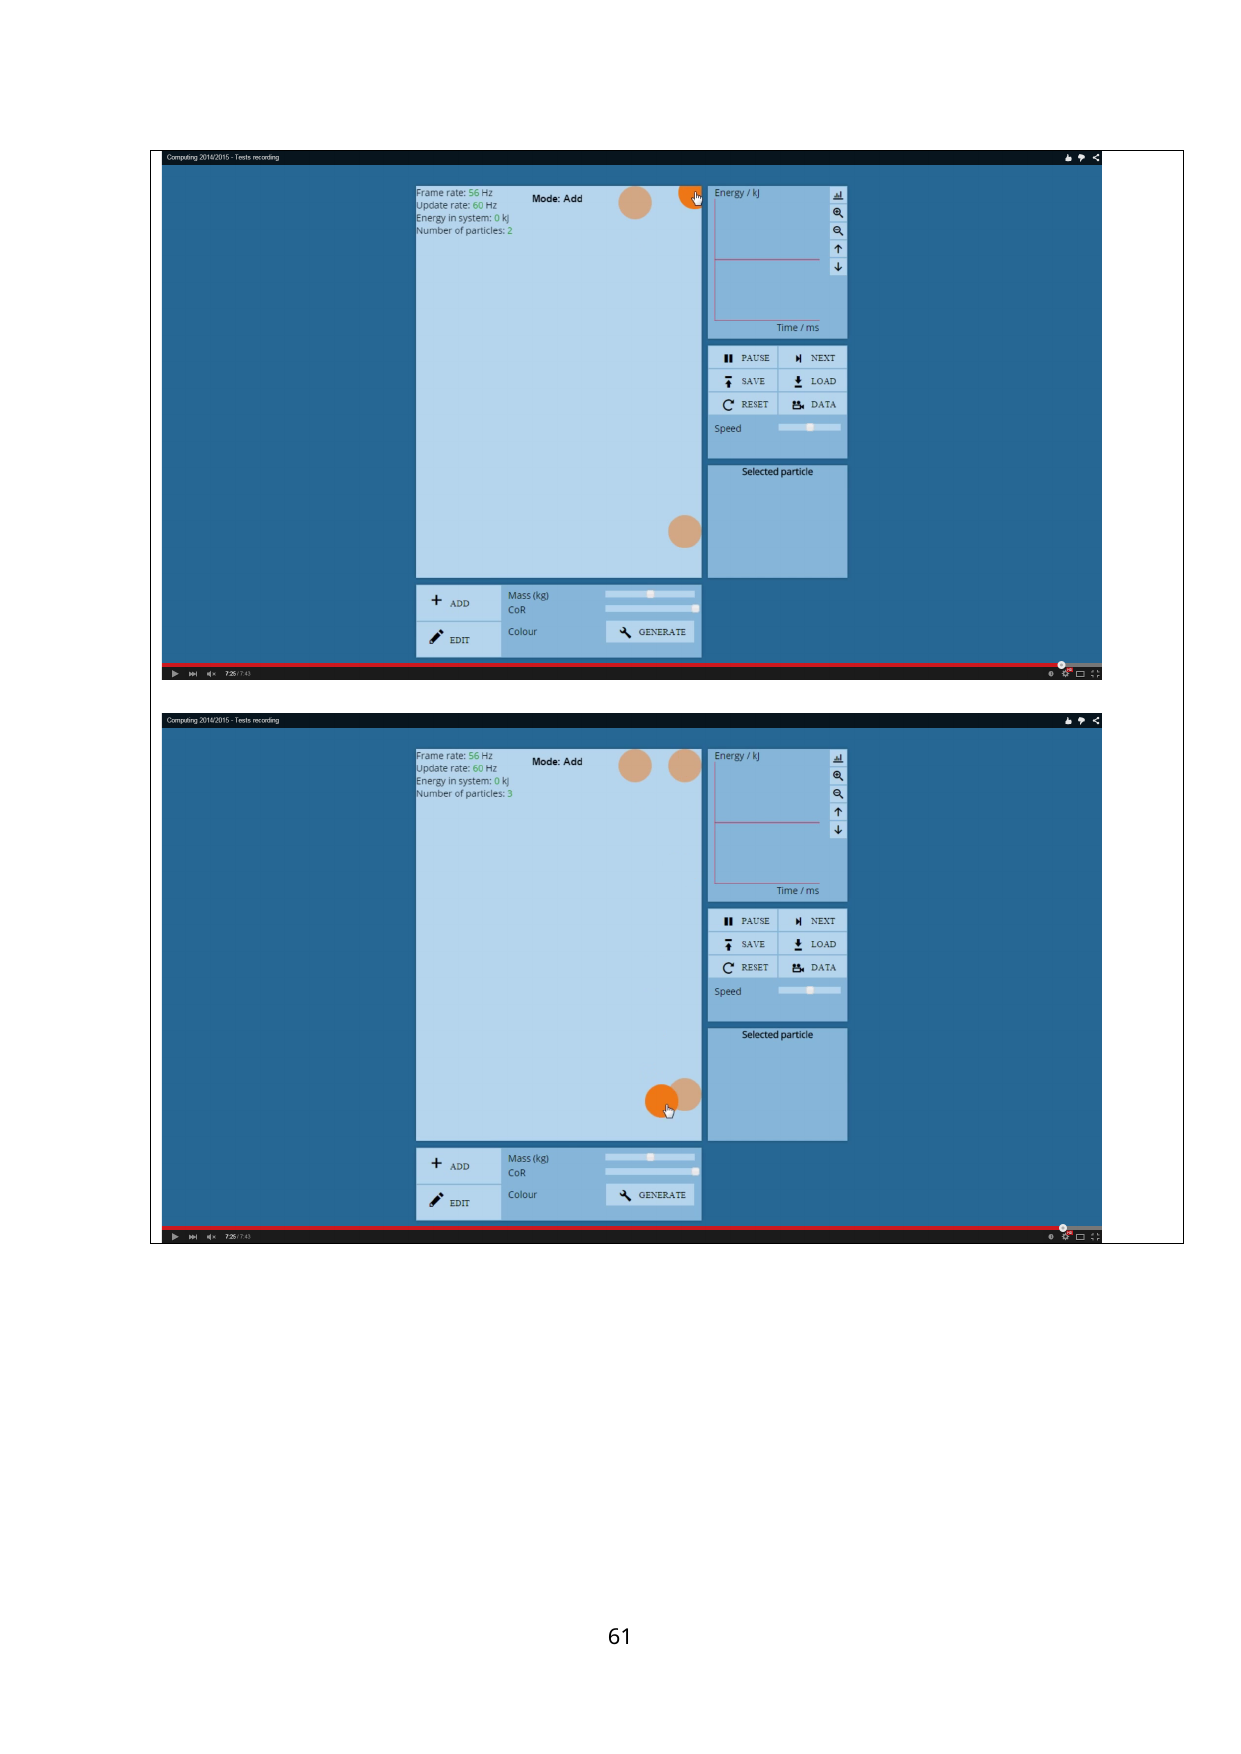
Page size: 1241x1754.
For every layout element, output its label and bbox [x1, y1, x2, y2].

picture [161, 151, 1102, 680]
picture [161, 713, 1102, 1243]
